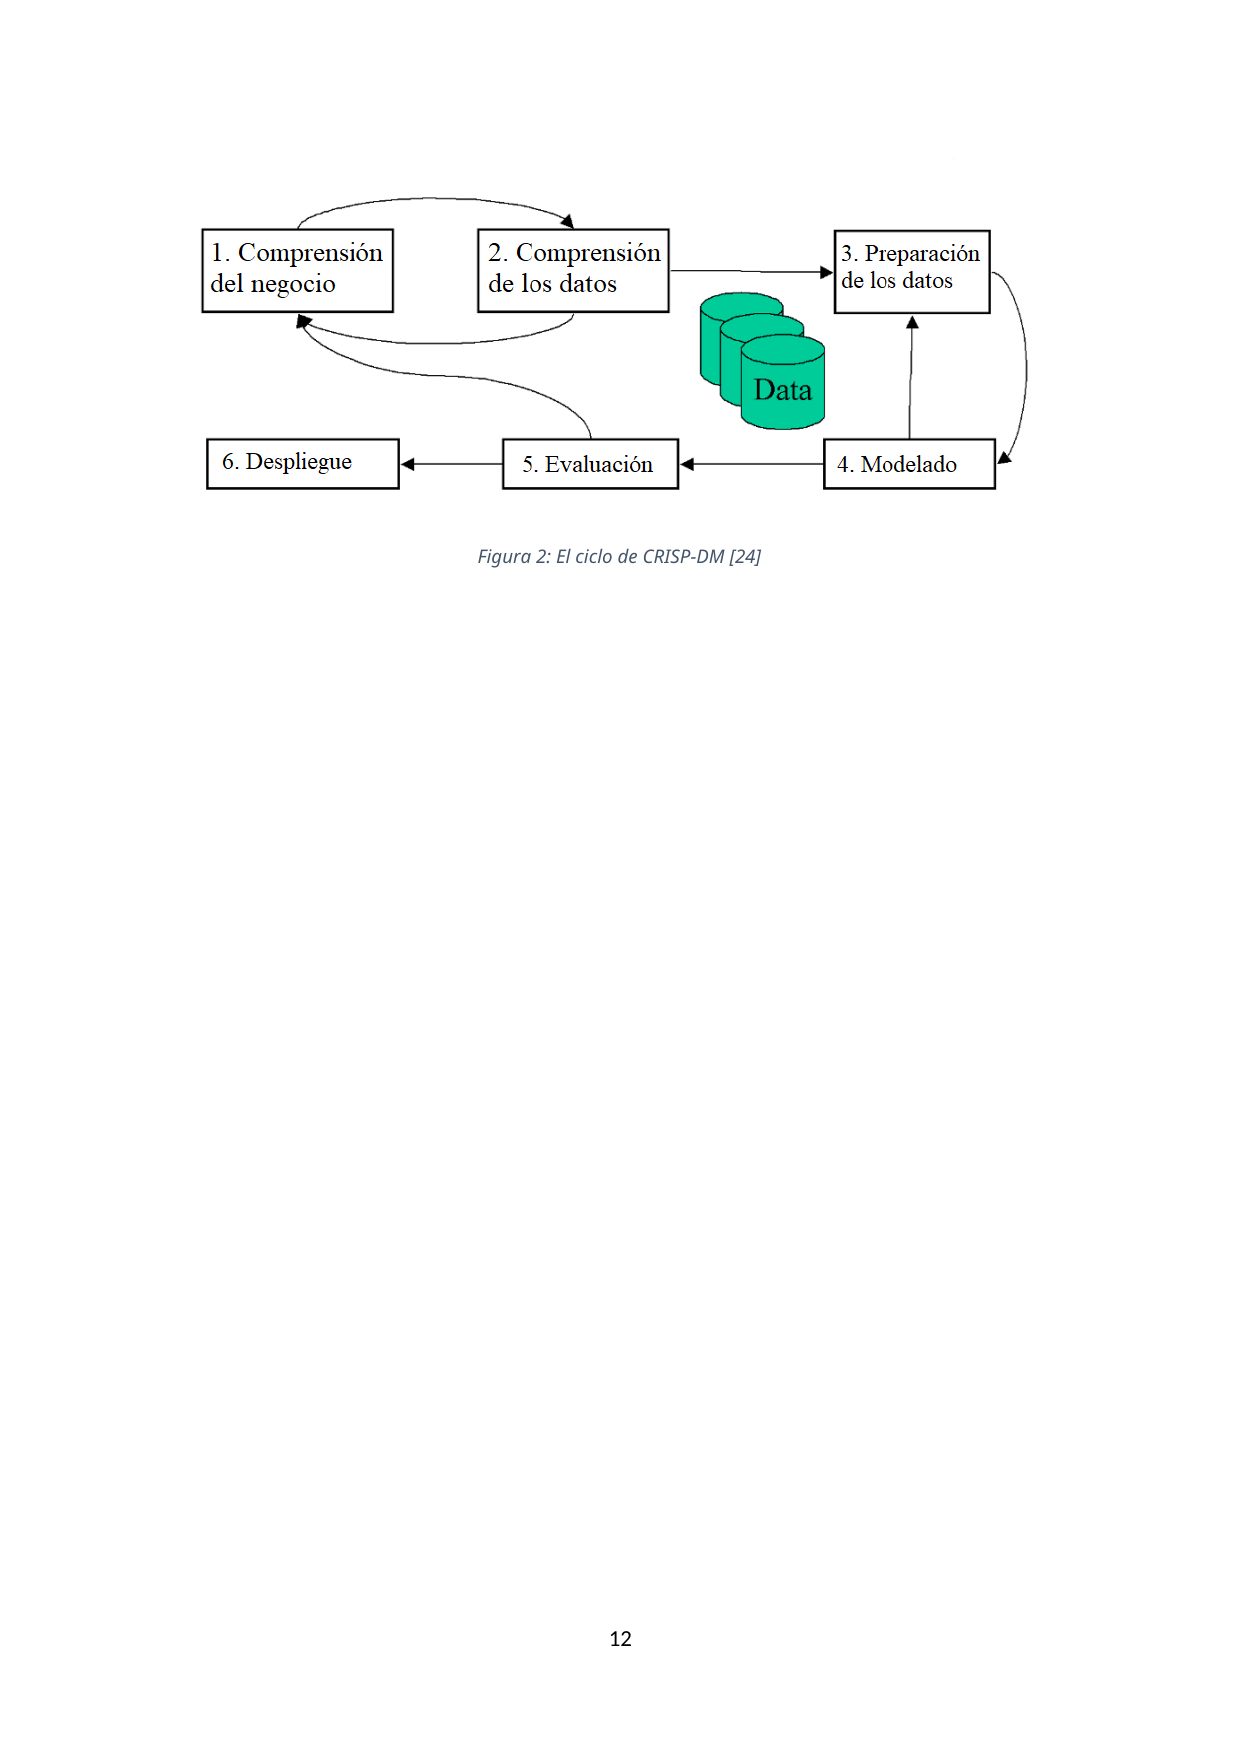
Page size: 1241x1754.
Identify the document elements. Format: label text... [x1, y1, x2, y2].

picture [177, 147, 1063, 525]
text Figura 2: El ciclo de CRISP-DM [177, 543, 1063, 569]
